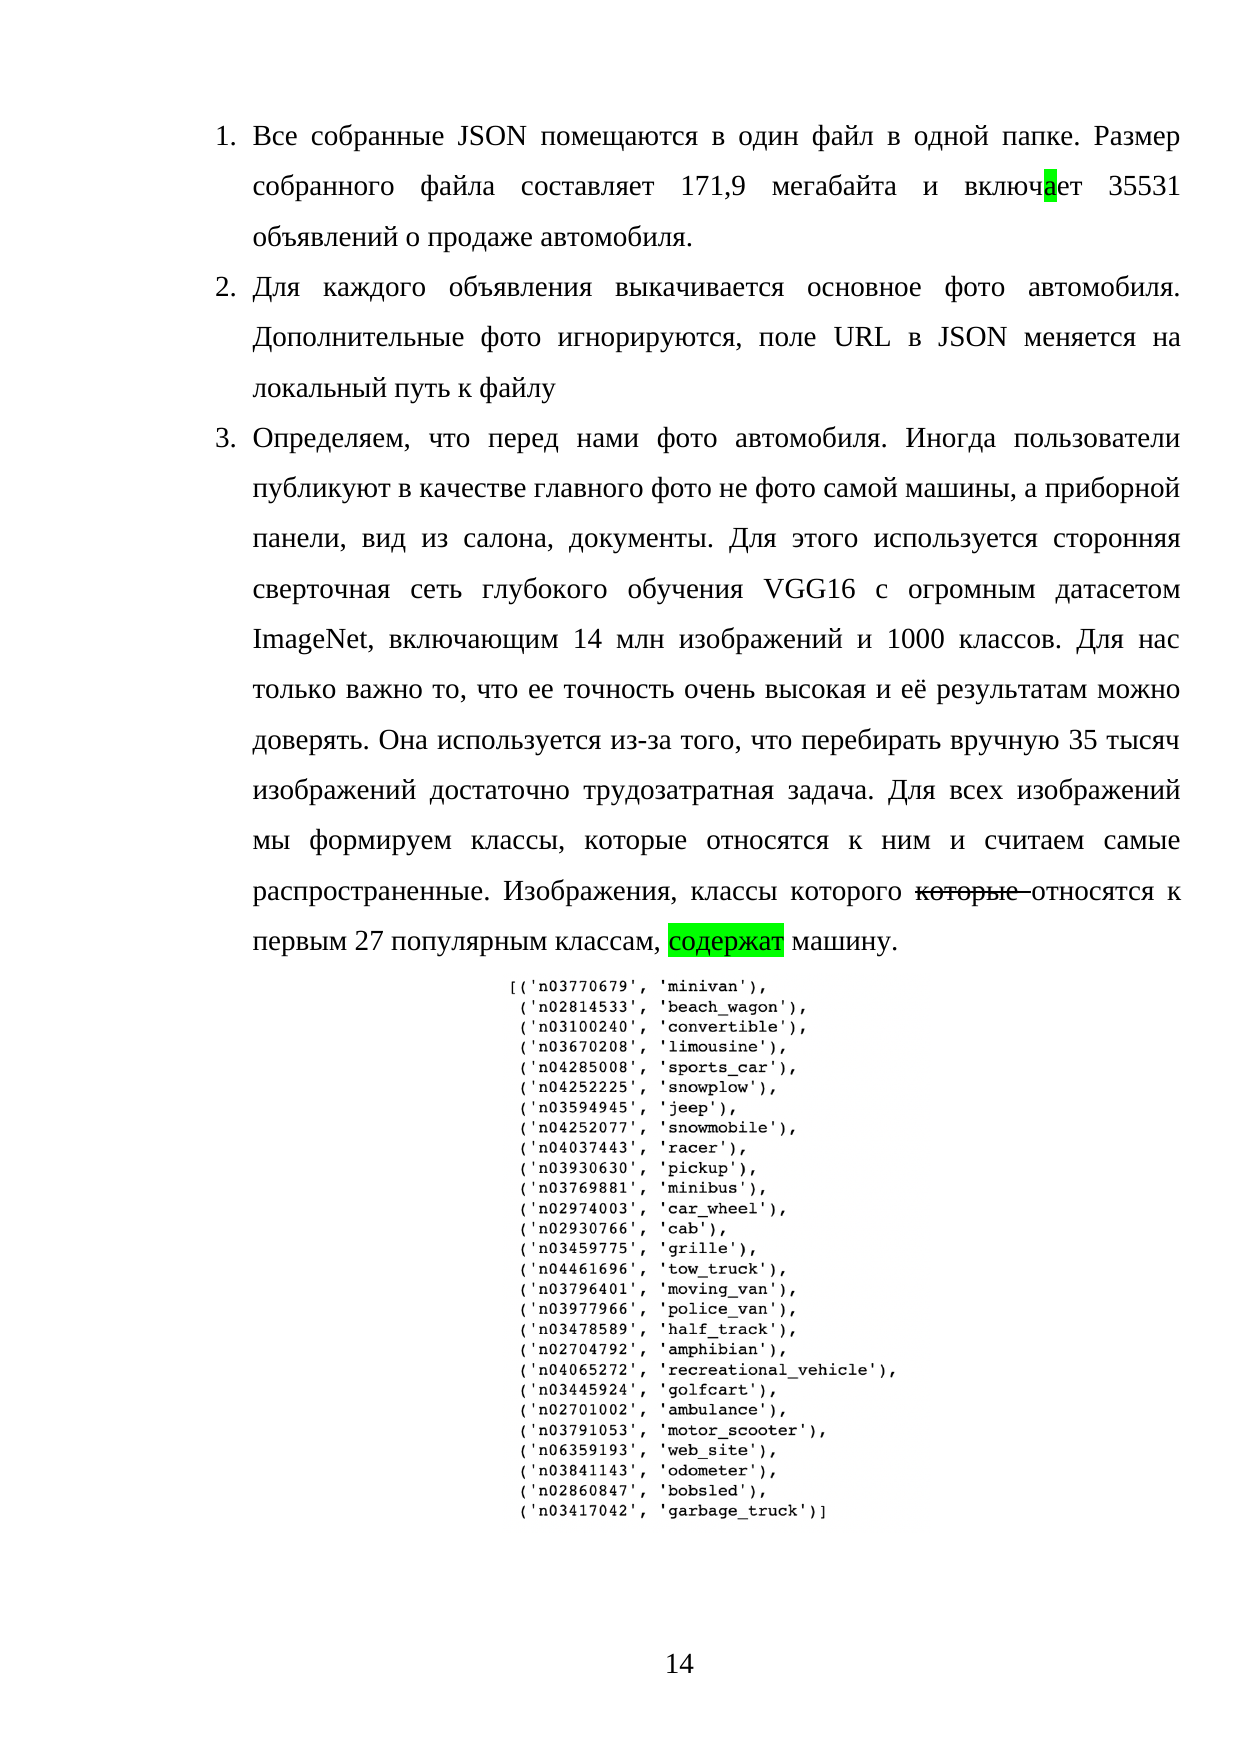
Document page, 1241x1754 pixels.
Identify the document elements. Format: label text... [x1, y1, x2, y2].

list Для каждого объявления выкачивается основное фото автомобиля. Дополнительные фото игнорируются, поле URL в JSON меняется на локальный путь к файлу [215, 269, 1181, 403]
picture [502, 973, 932, 1533]
list Все собранные JSON помещаются в один файл в одной папке. Размер собранного файла составляет 171,9 мегабайта и включает 35531 объявлений о продаже автомобиля. [215, 118, 1181, 252]
list Определяем, что перед нами фото автомобиля. Иногда пользователи публикуют в качестве главного фото не фото самой машины, а приборной панели, вид из салона, документы. Для этого используется сторонняя сверточная сеть глубокого обучения VGG16 с огромным датасетом ImageNet, включающим 14 млн изображений и 1000 классов. Для нас только важно то, что ее точность очень высокая и её результатам можно доверять. Она используется из-за того, что перебирать вручную 35 тысяч изображений достаточно трудозатратная задача. Для всех изображений мы формируем классы, которые относятся к ним и считаем самые распространенные. Изображения, классы которого которые относятся к первым 27 популярным классам, содержат машину. [215, 420, 1181, 957]
